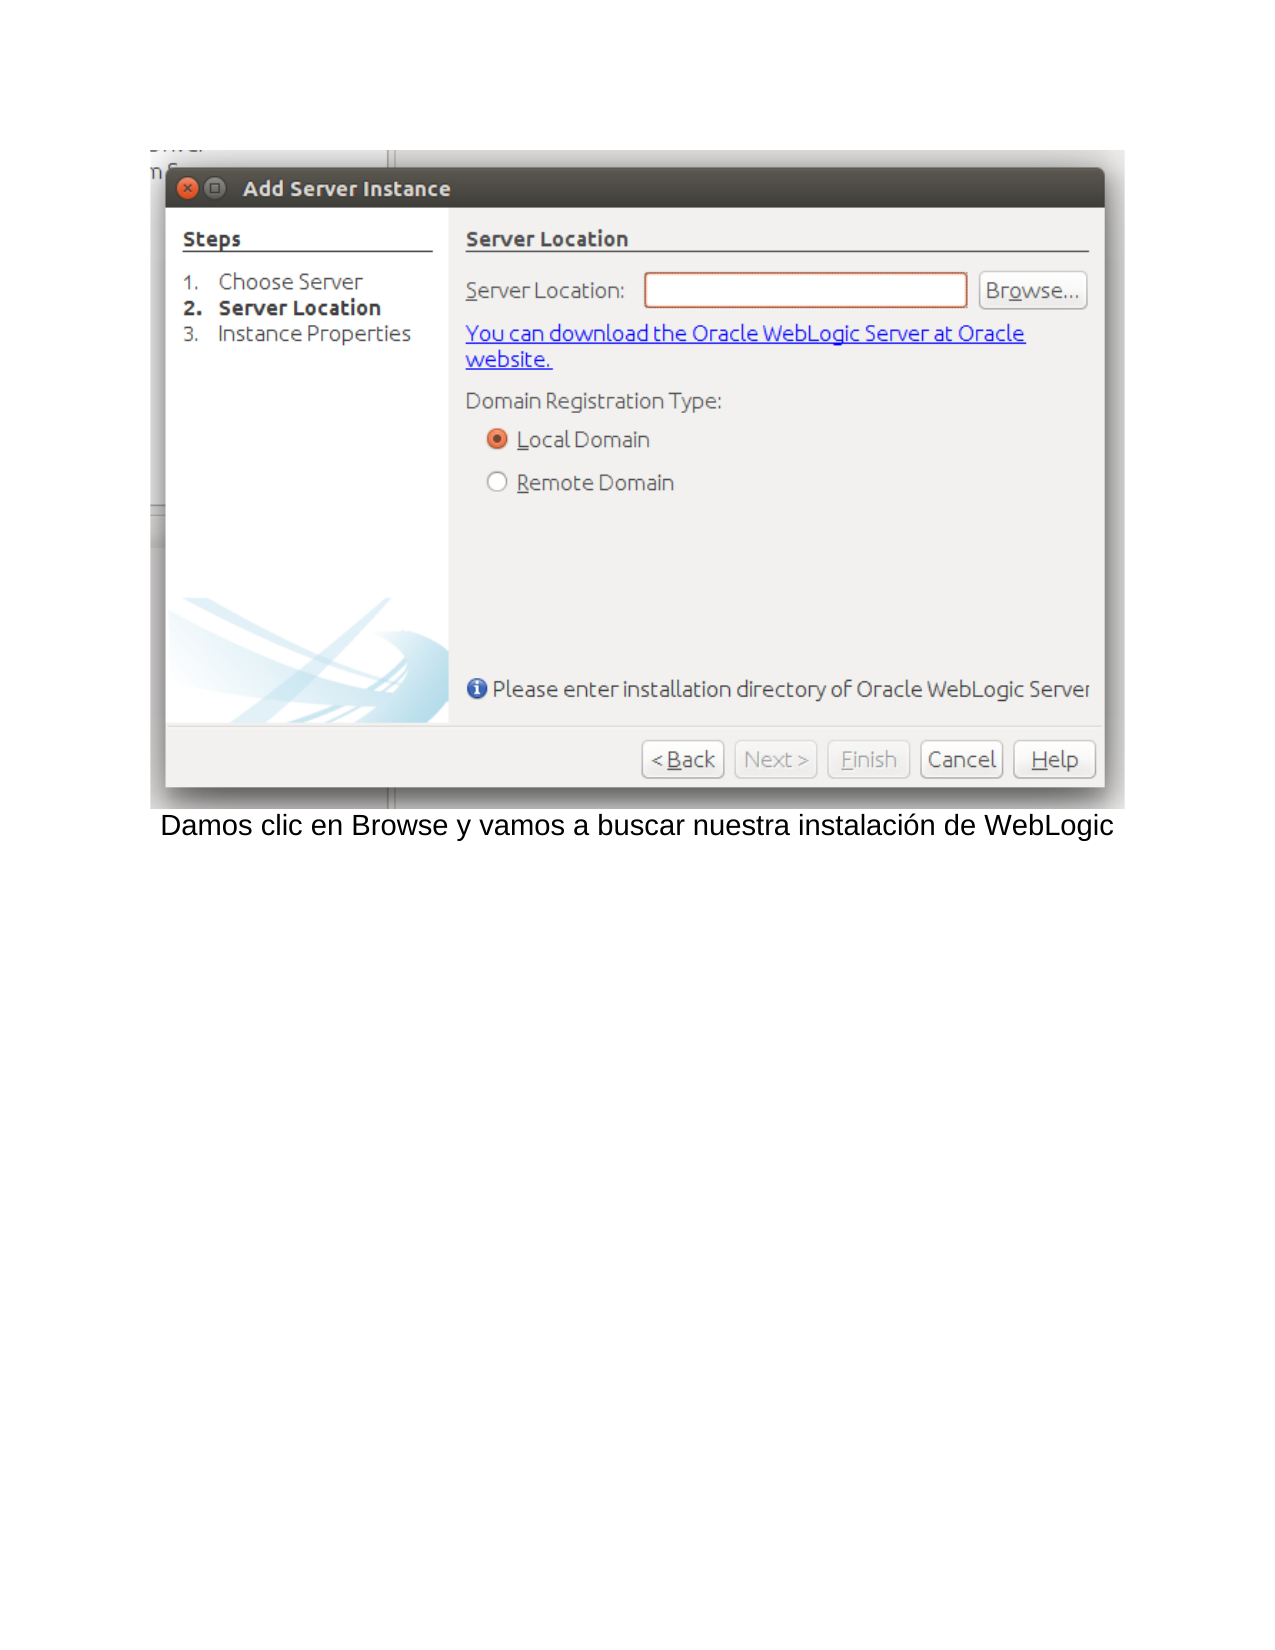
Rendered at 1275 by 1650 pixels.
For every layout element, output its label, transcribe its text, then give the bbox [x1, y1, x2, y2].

picture [150, 150, 1125, 809]
text Damos clic en Browse y vamos a buscar nuestra instalación de WebLogic [150, 809, 1125, 842]
